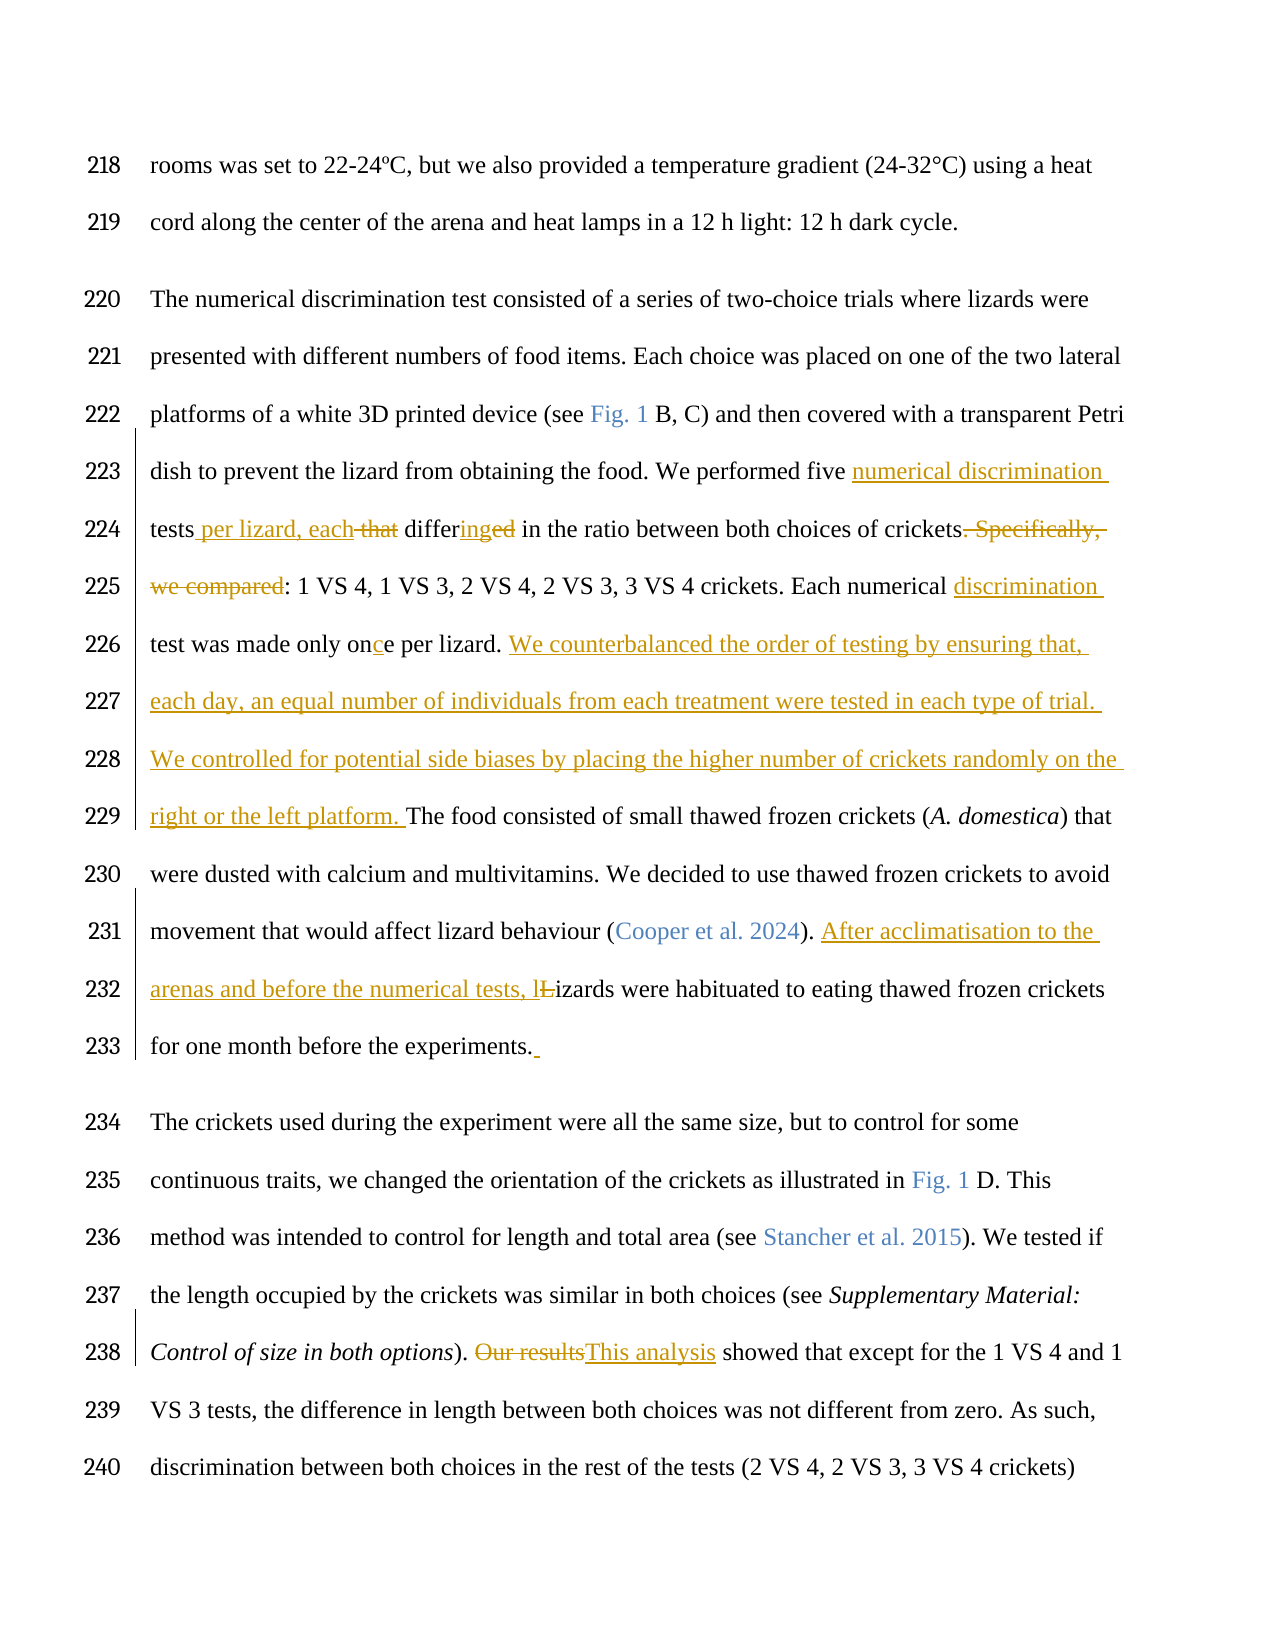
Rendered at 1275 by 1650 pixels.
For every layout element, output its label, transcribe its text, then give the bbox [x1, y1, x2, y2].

text The numerical discrimination test consisted of a series of two-choice trials where lizards were presented with different numbers of food items. Each choice was placed on one of the two lateral platforms of a white 3D printed device (see Fig. 1 B, C) and then covered with a transparent Petri dish to prevent the lizard from obtaining the food. We performed five tests differ in the ratio between both choices of crickets: 1 VS 4, 1 VS 3, 2 VS 4, 2 VS 3, 3 VS 4 crickets. Each numerical test was made only one per lizard. The food consisted of small thawed frozen crickets (A. domestica) that were dusted with calcium and multivitamins. We decided to use thawed frozen crickets to avoid movement that would affect lizard behaviour (Cooper et al. 2024). izards were habituated to eating thawed frozen crickets for one month before the experiments. [150, 284, 1125, 1060]
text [150, 1107, 1125, 1481]
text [150, 150, 1125, 236]
